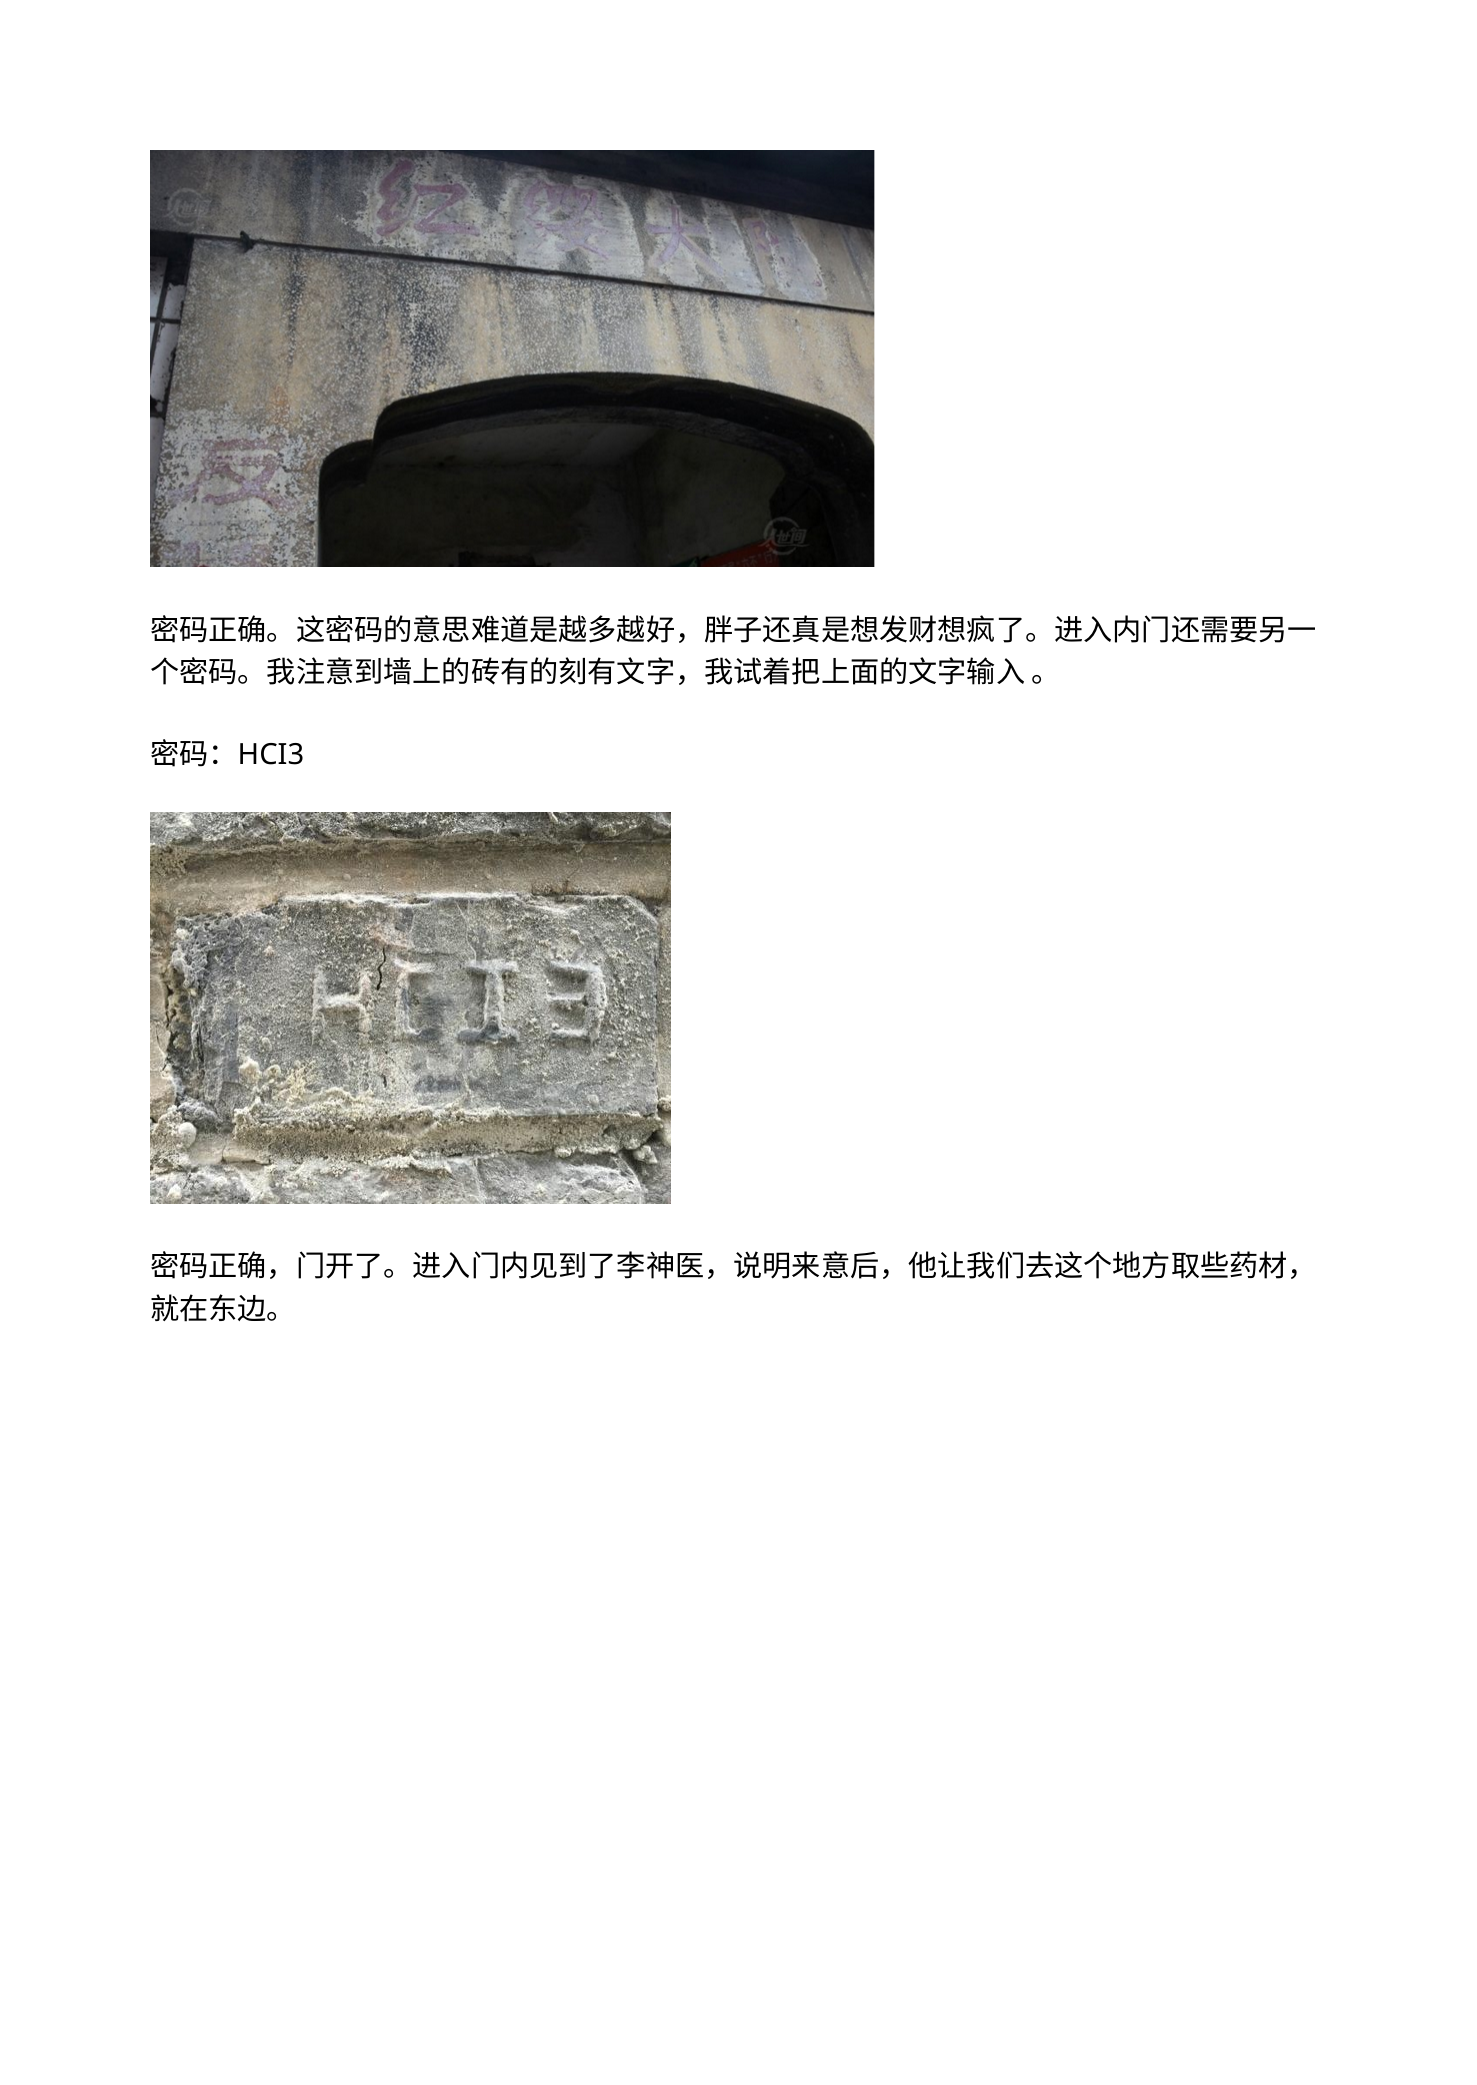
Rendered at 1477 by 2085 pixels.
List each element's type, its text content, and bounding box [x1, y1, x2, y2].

picture [150, 812, 671, 1204]
text 密码正确，门开了。进入门内见到了李神医，说明来意后，他让我们去这个地方取些药材，就在东边。 [150, 1243, 1326, 1327]
text 密码：HCI3 [150, 731, 1326, 773]
picture [150, 150, 875, 567]
text 密码正确。这密码的意思难道是越多越好，胖子还真是想发财想疯了。进入内门还需要另一个密码。我注意到墙上的砖有的刻有文字，我试着把上面的文字输入 。 [150, 606, 1326, 691]
